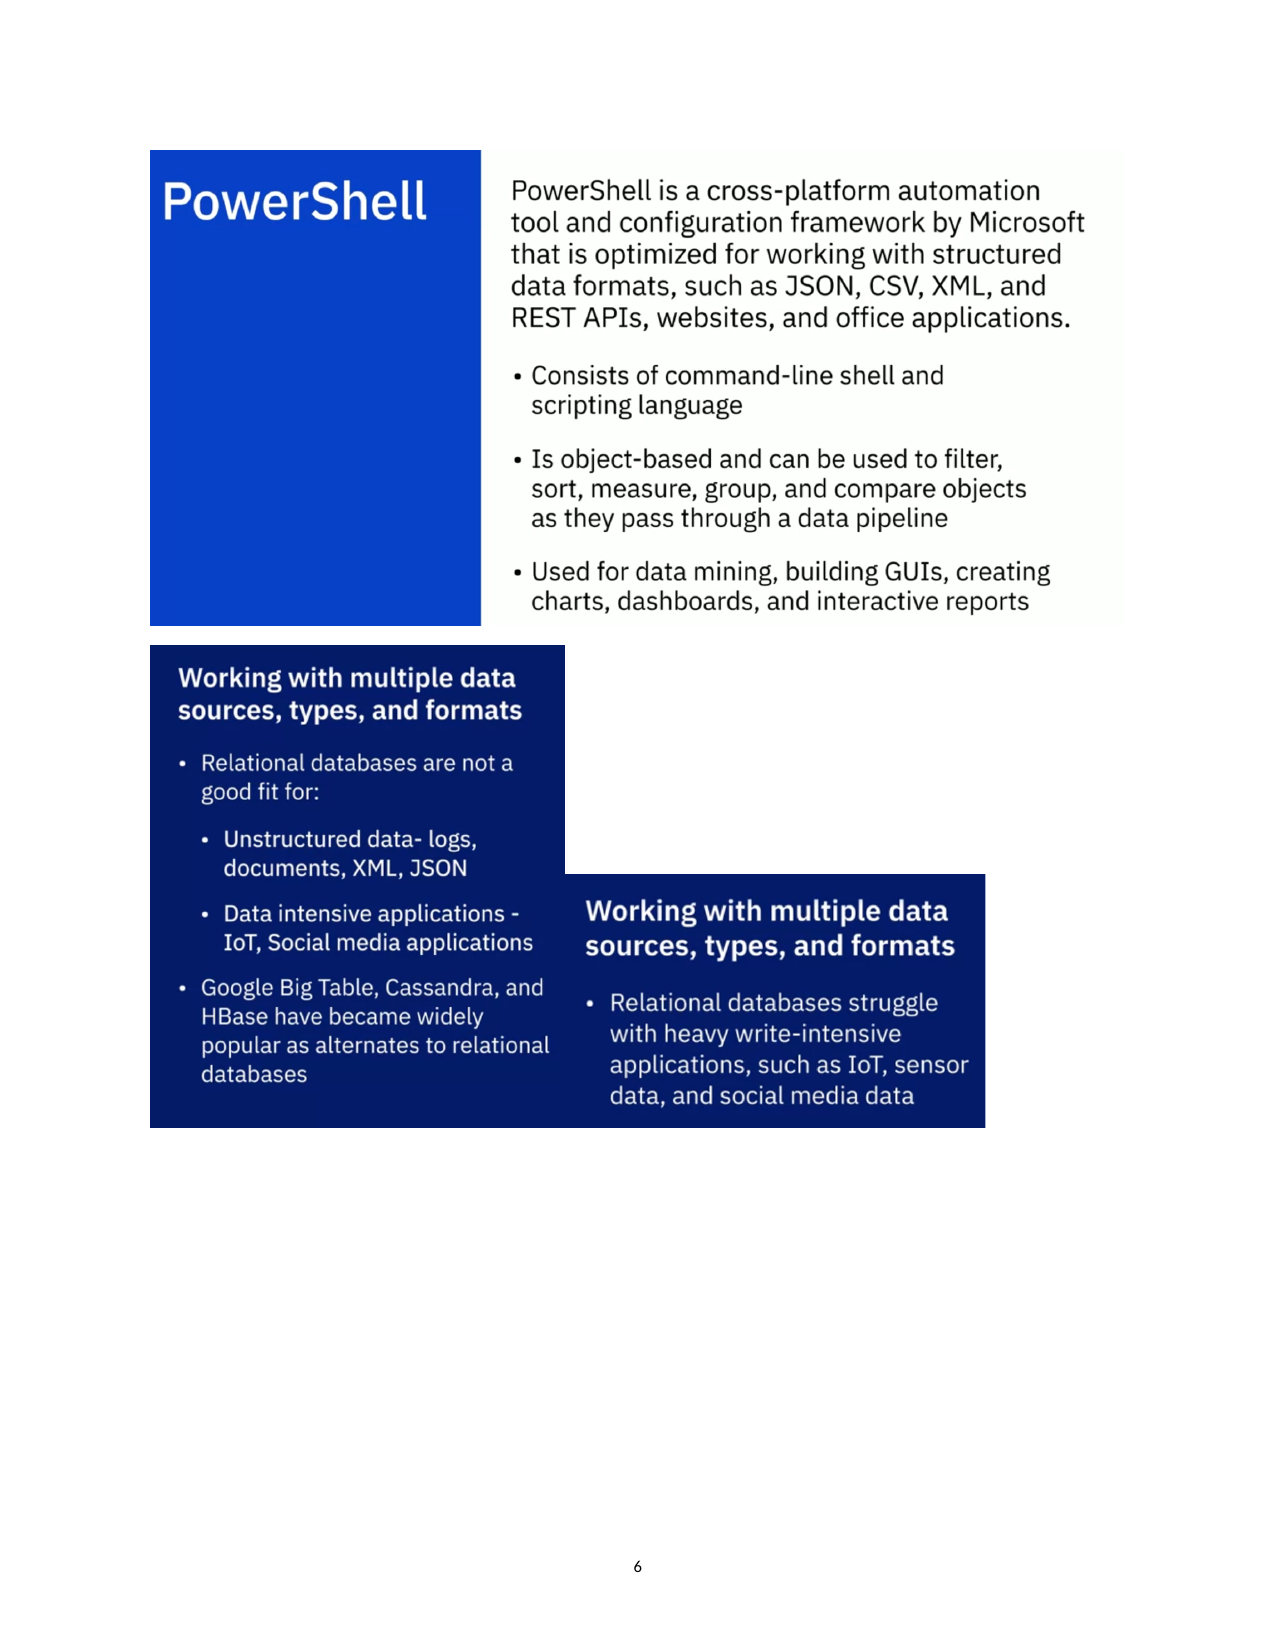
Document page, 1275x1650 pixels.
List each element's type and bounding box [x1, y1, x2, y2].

picture [150, 150, 1125, 626]
picture [150, 645, 986, 1128]
